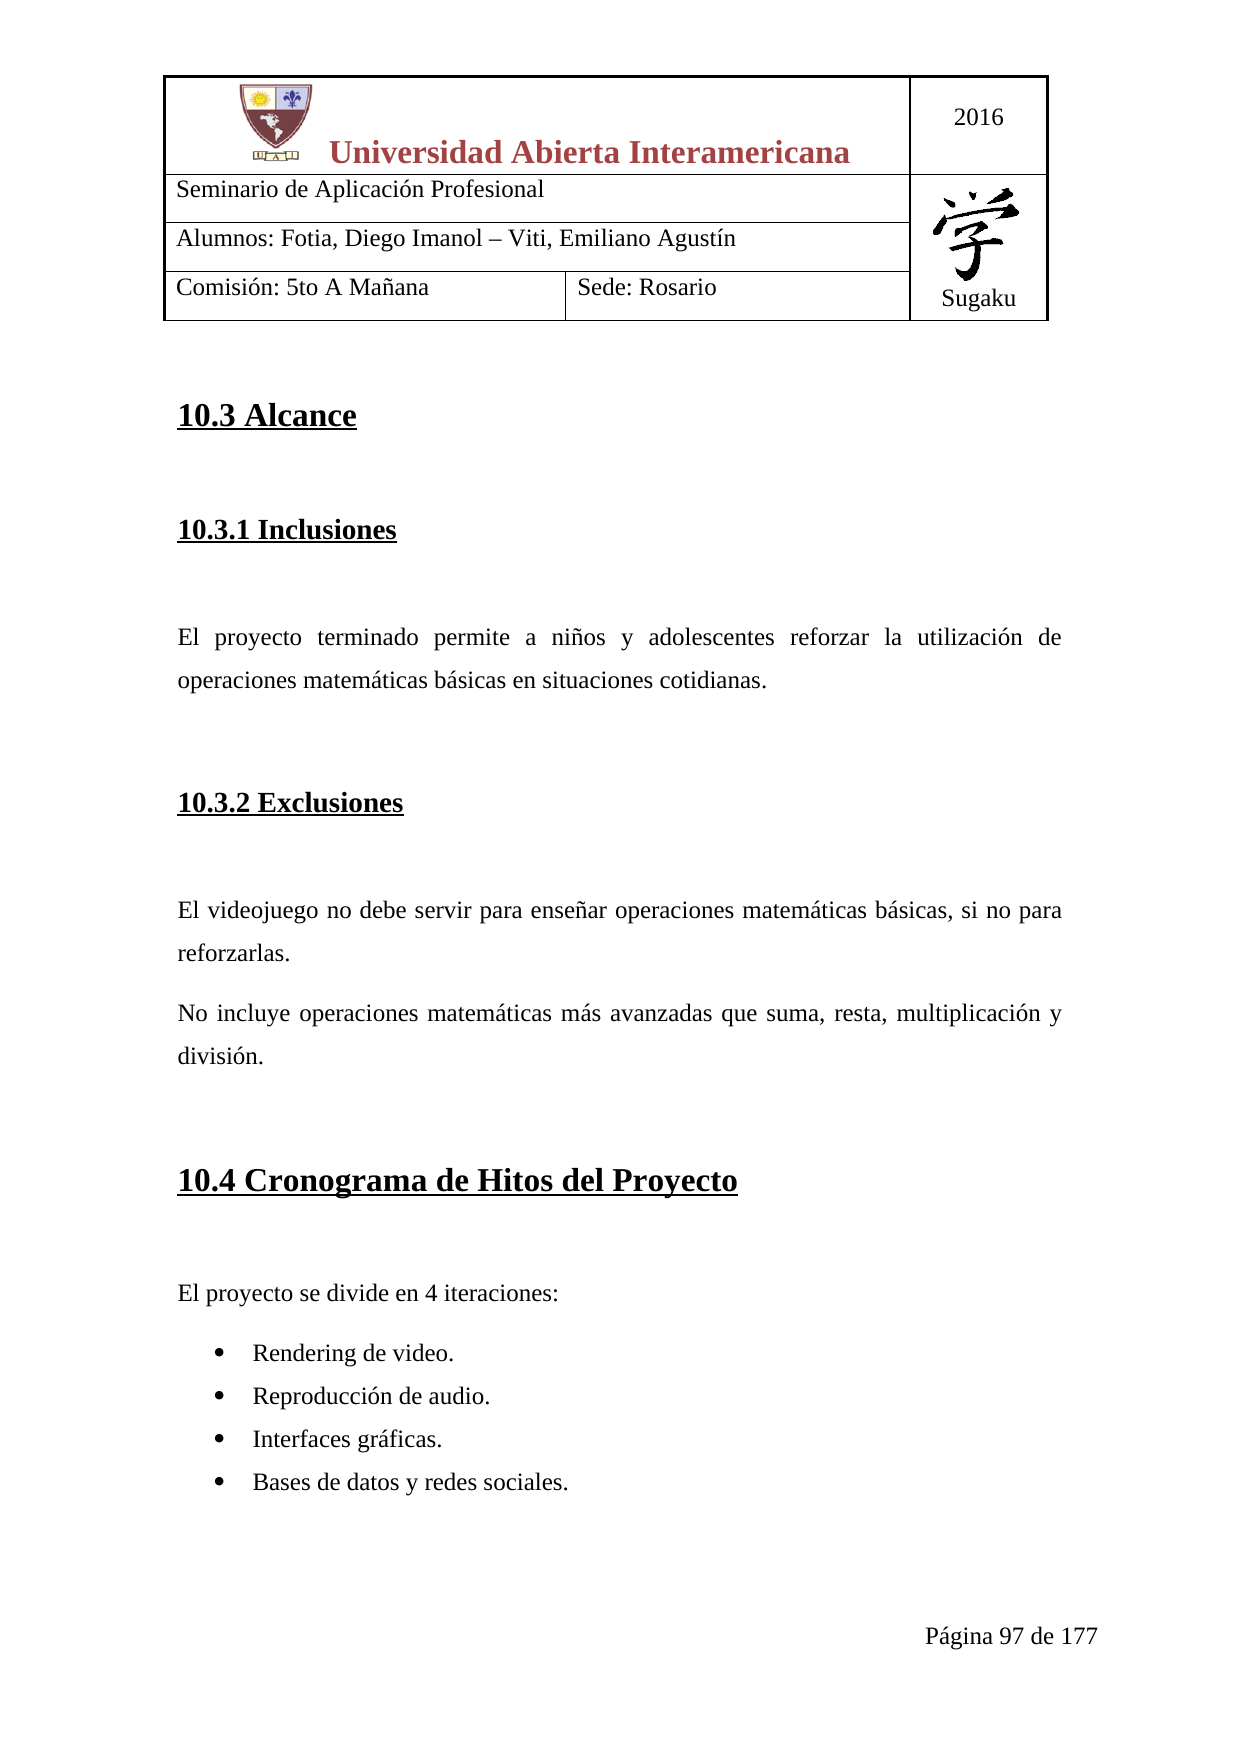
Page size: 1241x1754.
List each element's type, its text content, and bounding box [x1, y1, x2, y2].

text No incluye operaciones matemáticas más avanzadas que suma, resta, multiplicación y división. [177, 998, 1063, 1070]
subtitle 10.3.2 Exclusiones [177, 785, 1063, 818]
picture [223, 78, 329, 164]
subtitle 10.4 Cronograma de Hitos del Proyecto [177, 1161, 1063, 1199]
list Interfaces gráficas. [215, 1424, 1063, 1453]
list Rendering de video. [215, 1338, 1063, 1367]
text El videojuego no debe servir para enseñar operaciones matemáticas básicas, si no para reforzarlas. [177, 895, 1063, 967]
text El proyecto se divide en 4 iteraciones: [177, 1278, 1063, 1307]
subtitle 10.3 Alcance [177, 395, 1063, 433]
subtitle 10.3.1 Inclusiones [177, 512, 1063, 546]
list Reproducción de audio. [215, 1381, 1063, 1410]
picture [927, 181, 1030, 284]
text El proyecto terminado permite a niños y adolescentes reforzar la utilización de operaciones matemáticas básicas en situaciones cotidianas. [177, 622, 1063, 694]
list Bases de datos y redes sociales. [215, 1467, 1063, 1496]
